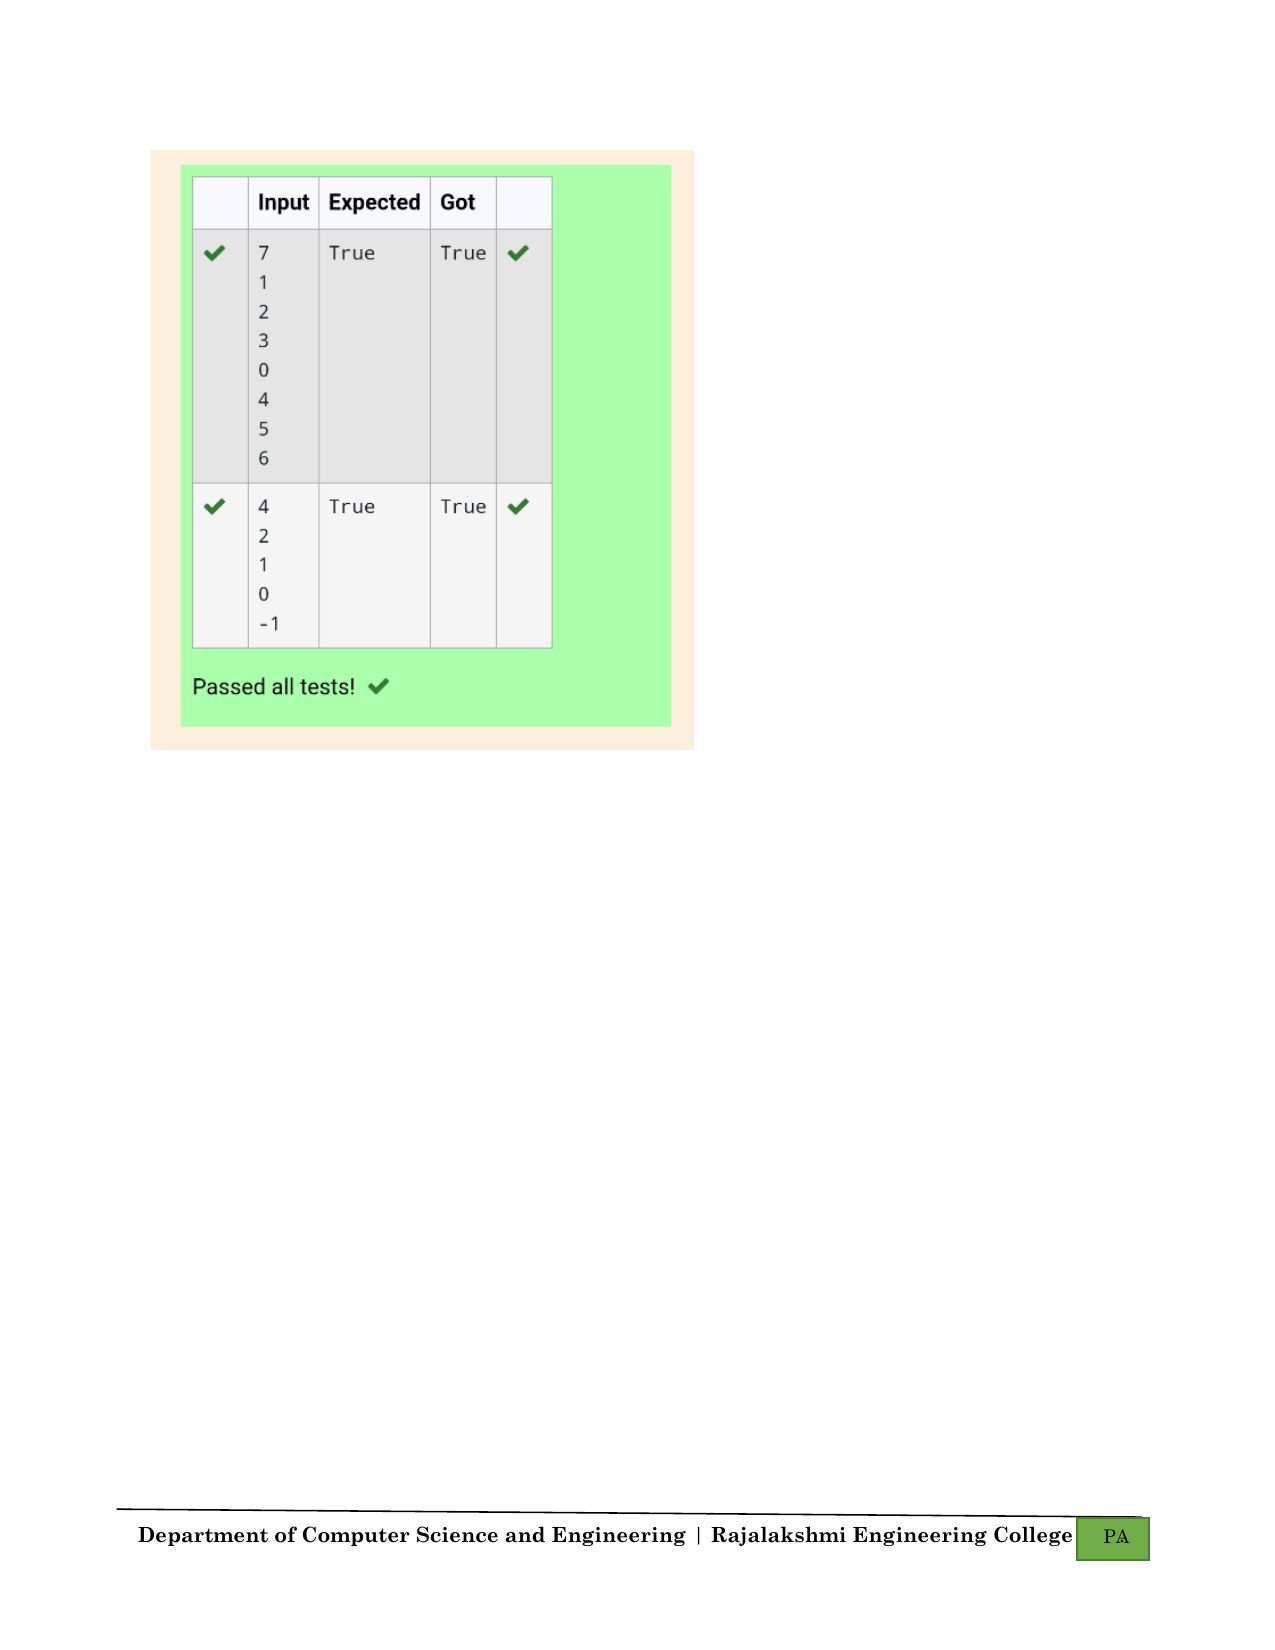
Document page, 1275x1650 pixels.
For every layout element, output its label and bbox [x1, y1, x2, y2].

picture [150, 150, 695, 750]
